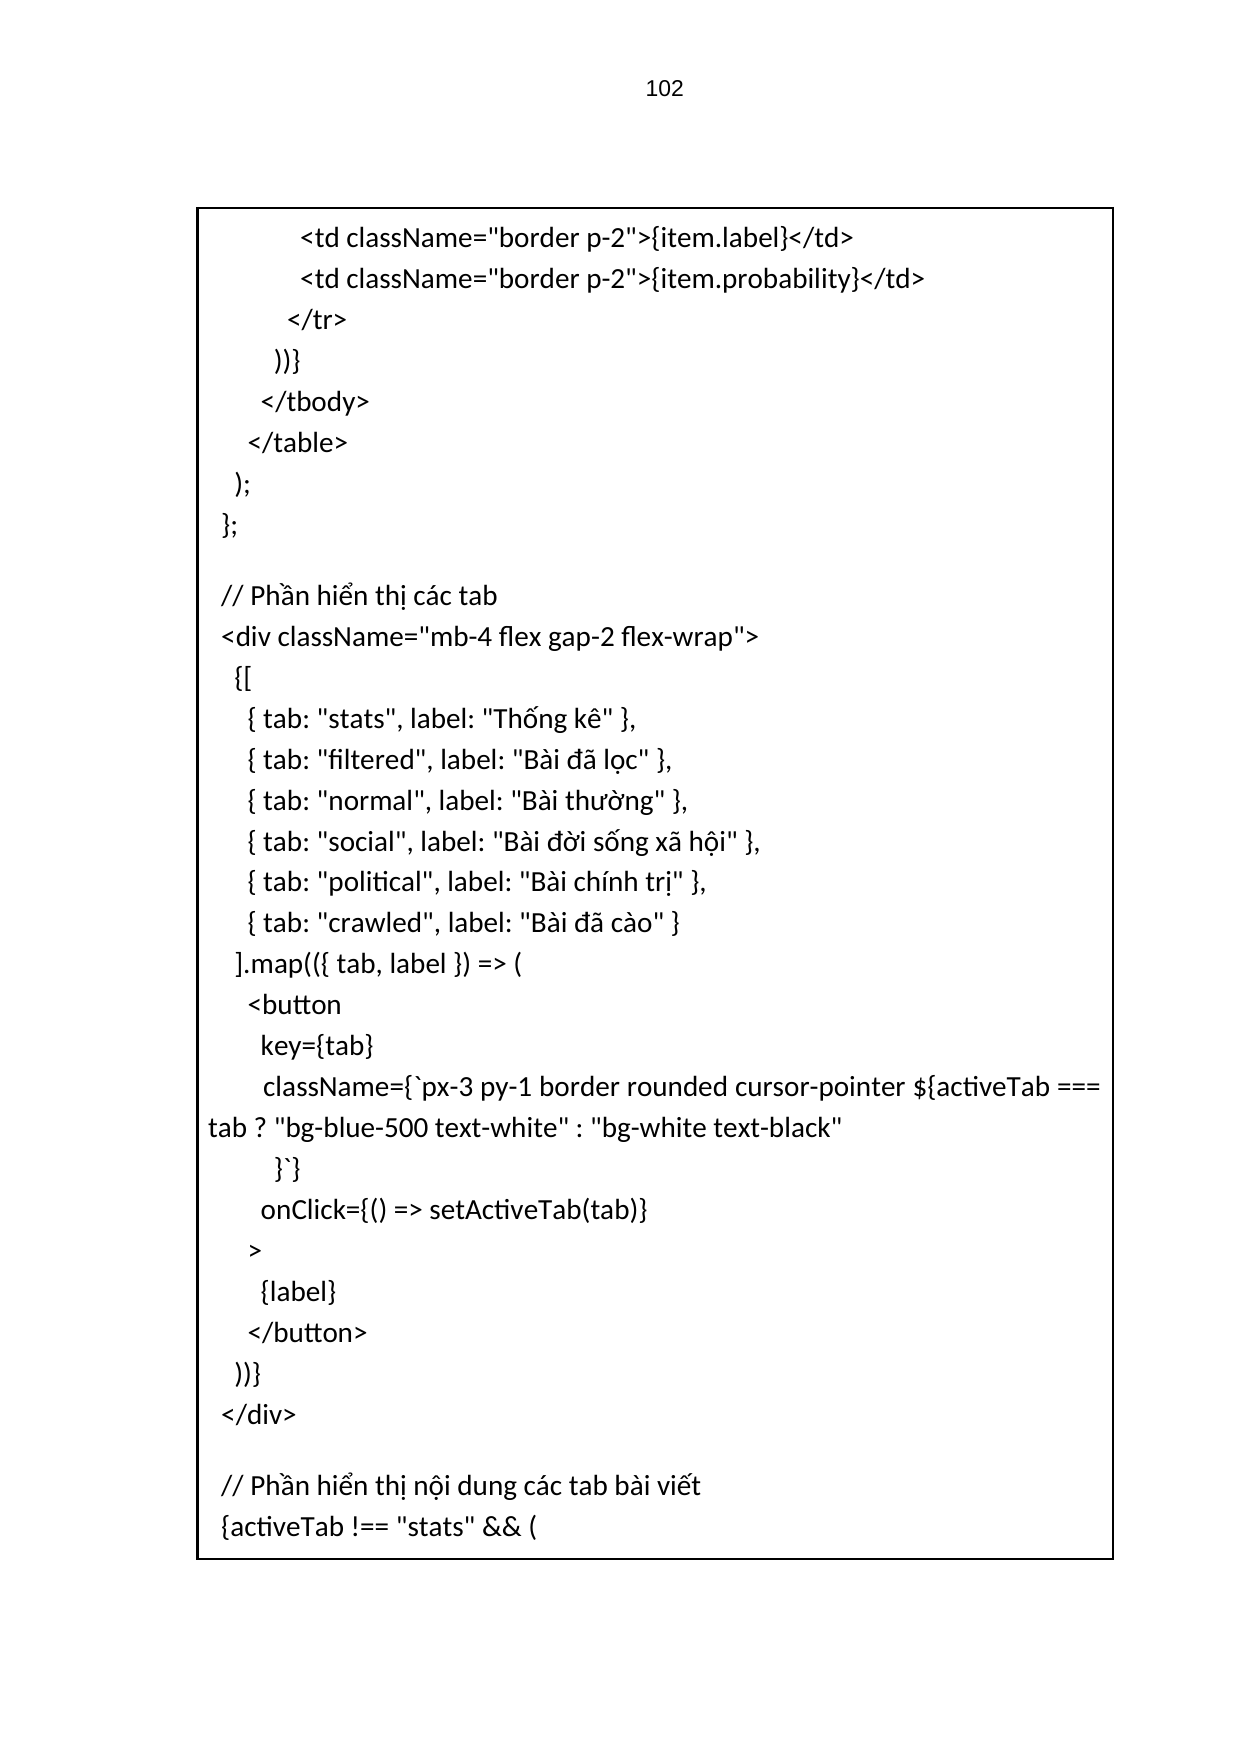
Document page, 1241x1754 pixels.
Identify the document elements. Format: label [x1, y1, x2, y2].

table_header [199, 209, 1112, 1558]
